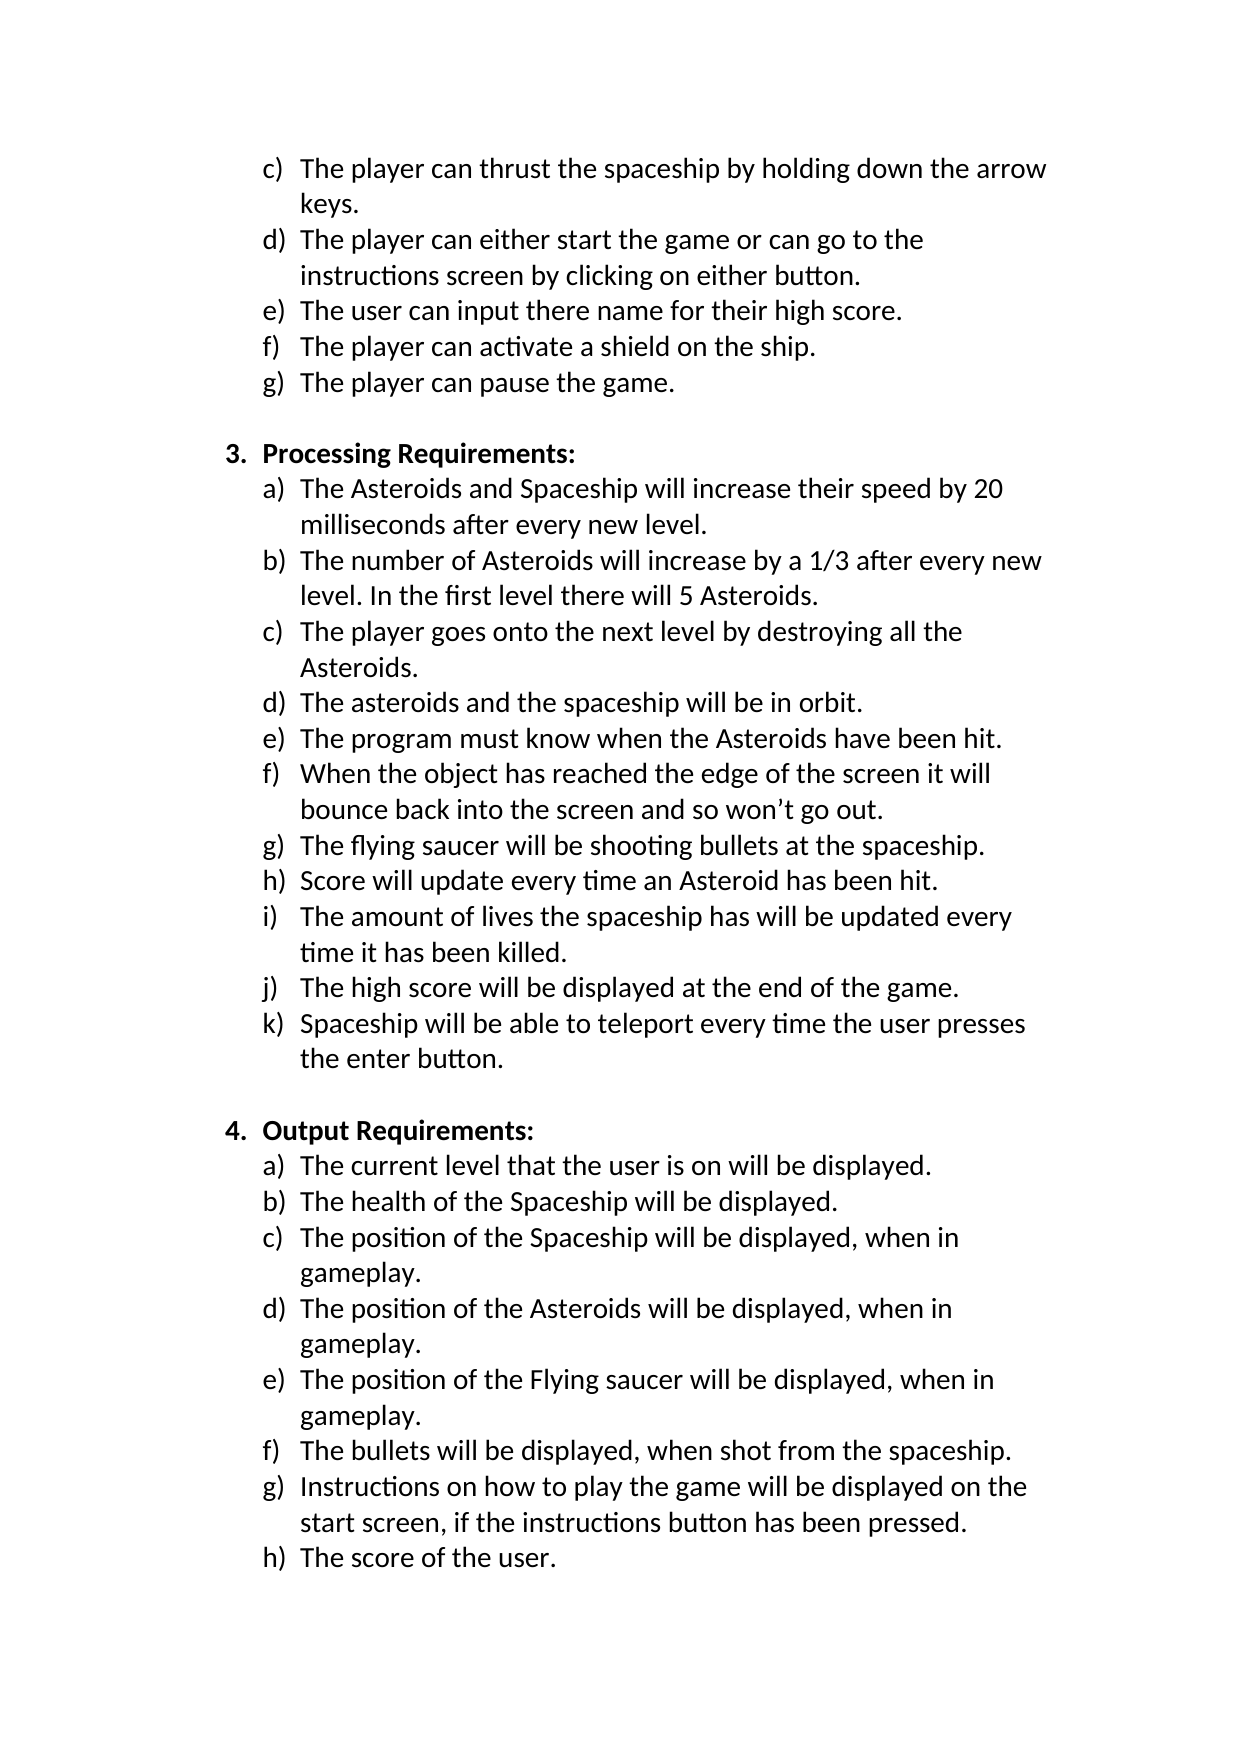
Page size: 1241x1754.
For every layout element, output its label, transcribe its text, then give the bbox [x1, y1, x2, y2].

list The Asteroids and Spaceship will increase their speed by 20 milliseconds after every new level. [262, 471, 1053, 542]
list Output Requirements: [225, 1112, 1053, 1147]
list The player can either start the game or can go to the instructions screen by clicking on either button. [262, 221, 1053, 292]
list The health of the Spaceship will be displayed. [262, 1183, 1053, 1219]
list The position of the Spaceship will be displayed, when in gameplay. [262, 1219, 1053, 1290]
list The position of the Flying saucer will be displayed, when in gameplay. [262, 1361, 1053, 1432]
list The player can thrust the spaceship by holding down the arrow keys. [262, 150, 1053, 221]
list The position of the Asteroids will be displayed, when in gameplay. [262, 1290, 1053, 1361]
list Instructions on how to play the game will be displayed on the start screen, if the instructions button has been pressed. [262, 1468, 1053, 1539]
list The asteroids and the spaceship will be in orbit. [262, 684, 1053, 720]
list The amount of lives the spaceship has will be updated every time it has been killed. [262, 898, 1053, 969]
list The high score will be displayed at the end of the game. [262, 969, 1053, 1005]
list The player can pause the game. [262, 364, 1053, 399]
list Spaceship will be able to teleport every time the user presses the enter button. [262, 1005, 1053, 1076]
list The score of the user. [262, 1539, 1053, 1575]
list Processing Requirements: [225, 435, 1053, 471]
list The current level that the user is on will be displayed. [262, 1147, 1053, 1183]
list The number of Asteroids will increase by a 1/3 after every new level. In the first level there will 5 Asteroids. [262, 542, 1053, 613]
list The flying saucer will be shooting bullets at the spaceship. [262, 827, 1053, 862]
list The player goes onto the next level by destroying all the Asteroids. [262, 613, 1053, 684]
list Score will update every time an Asteroid has been hit. [262, 862, 1053, 898]
list The user can input there name for their high score. [262, 292, 1053, 328]
list When the object has reached the edge of the screen it will bounce back into the screen and so won’t go out. [262, 756, 1053, 827]
list The player can activate a shield on the ship. [262, 328, 1053, 364]
list The program must know when the Asteroids have been hit. [262, 720, 1053, 756]
list The bullets will be displayed, when shot from the spaceship. [262, 1432, 1053, 1468]
